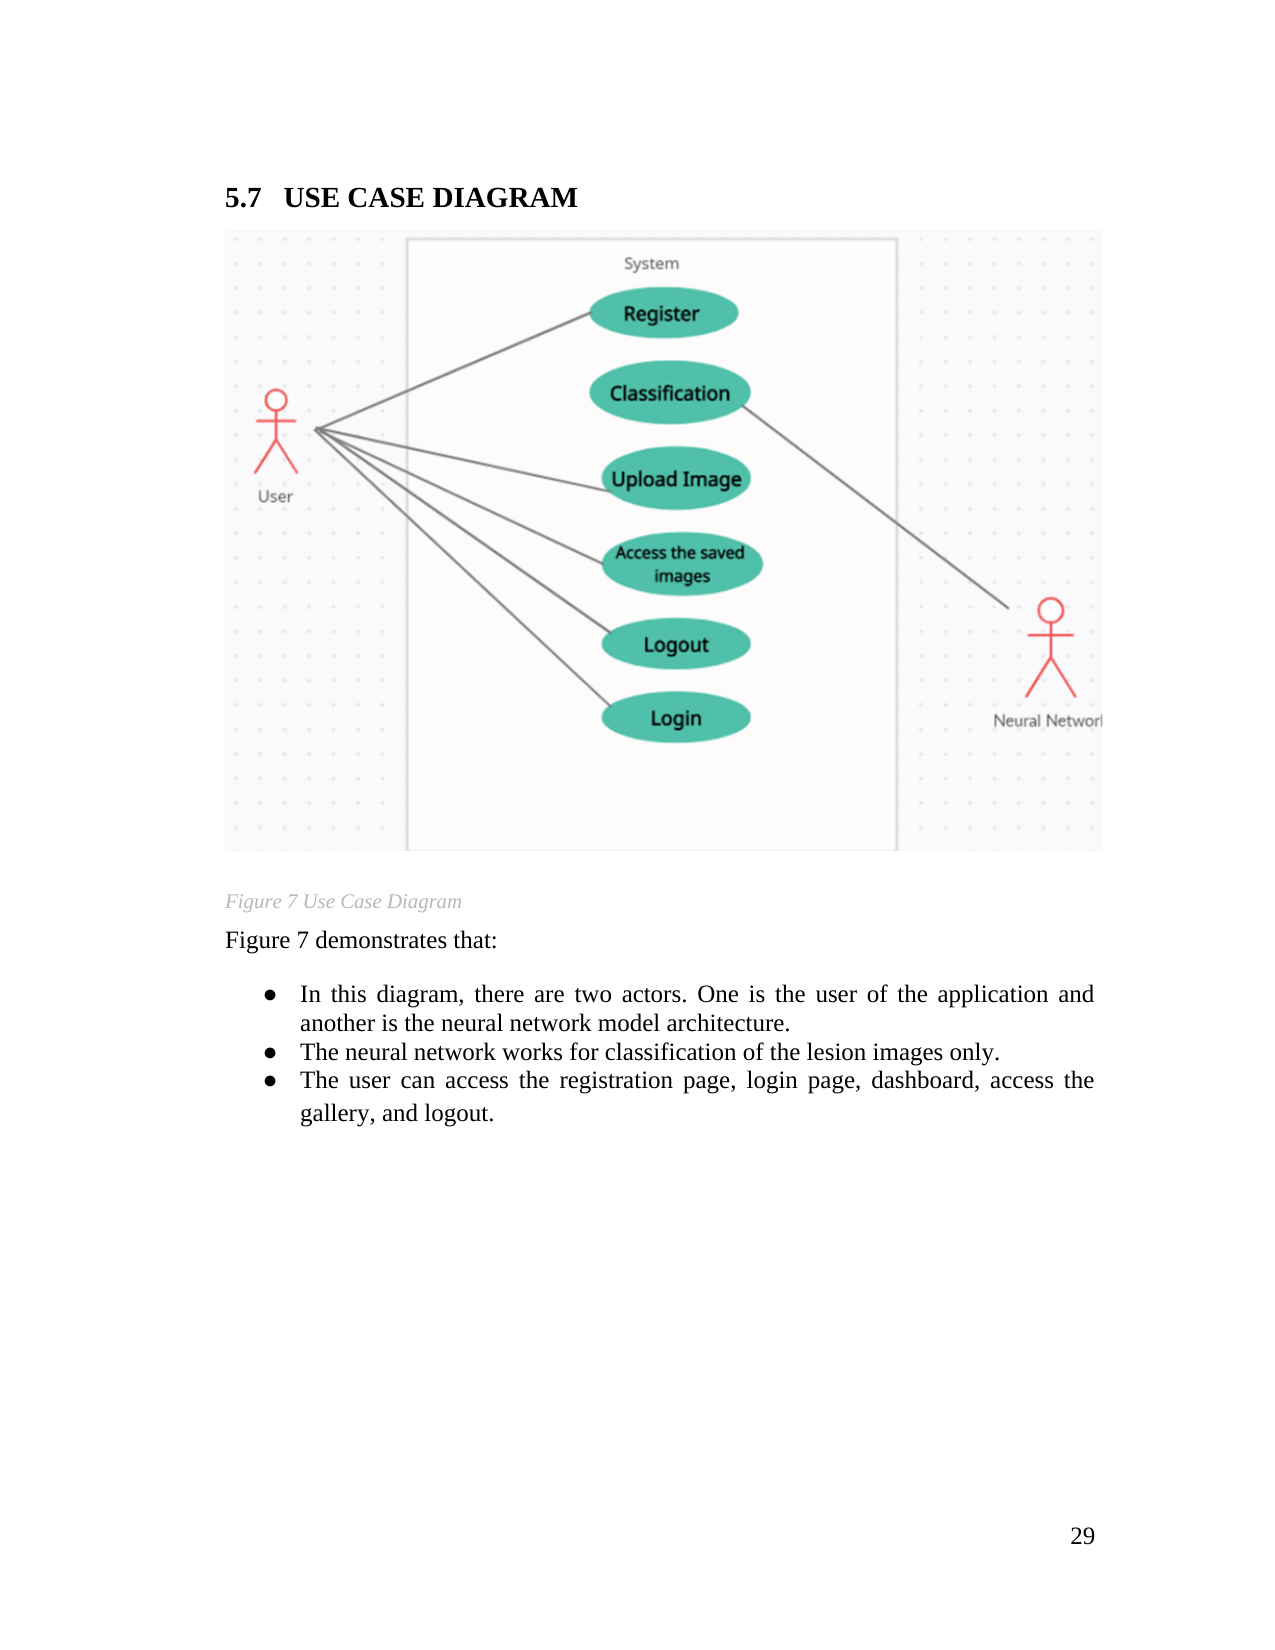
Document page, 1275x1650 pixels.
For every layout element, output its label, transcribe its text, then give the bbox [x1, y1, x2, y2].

subtitle 5.7 USE CASE DIAGRAM [225, 180, 1095, 213]
list The neural network works for classification of the lesion images only. [262, 1037, 1095, 1066]
picture [225, 230, 1103, 851]
list In this diagram, there are two actors. One is the user of the application and another is the neural network model architecture. [262, 979, 1095, 1037]
text Figure 7 demonstrates that: [225, 925, 1095, 954]
list The user can access the registration page, login page, dashboard, access the gallery, and logout. [262, 1066, 1095, 1127]
subtitle Figure 7 Use Case Diagram [225, 889, 1095, 913]
